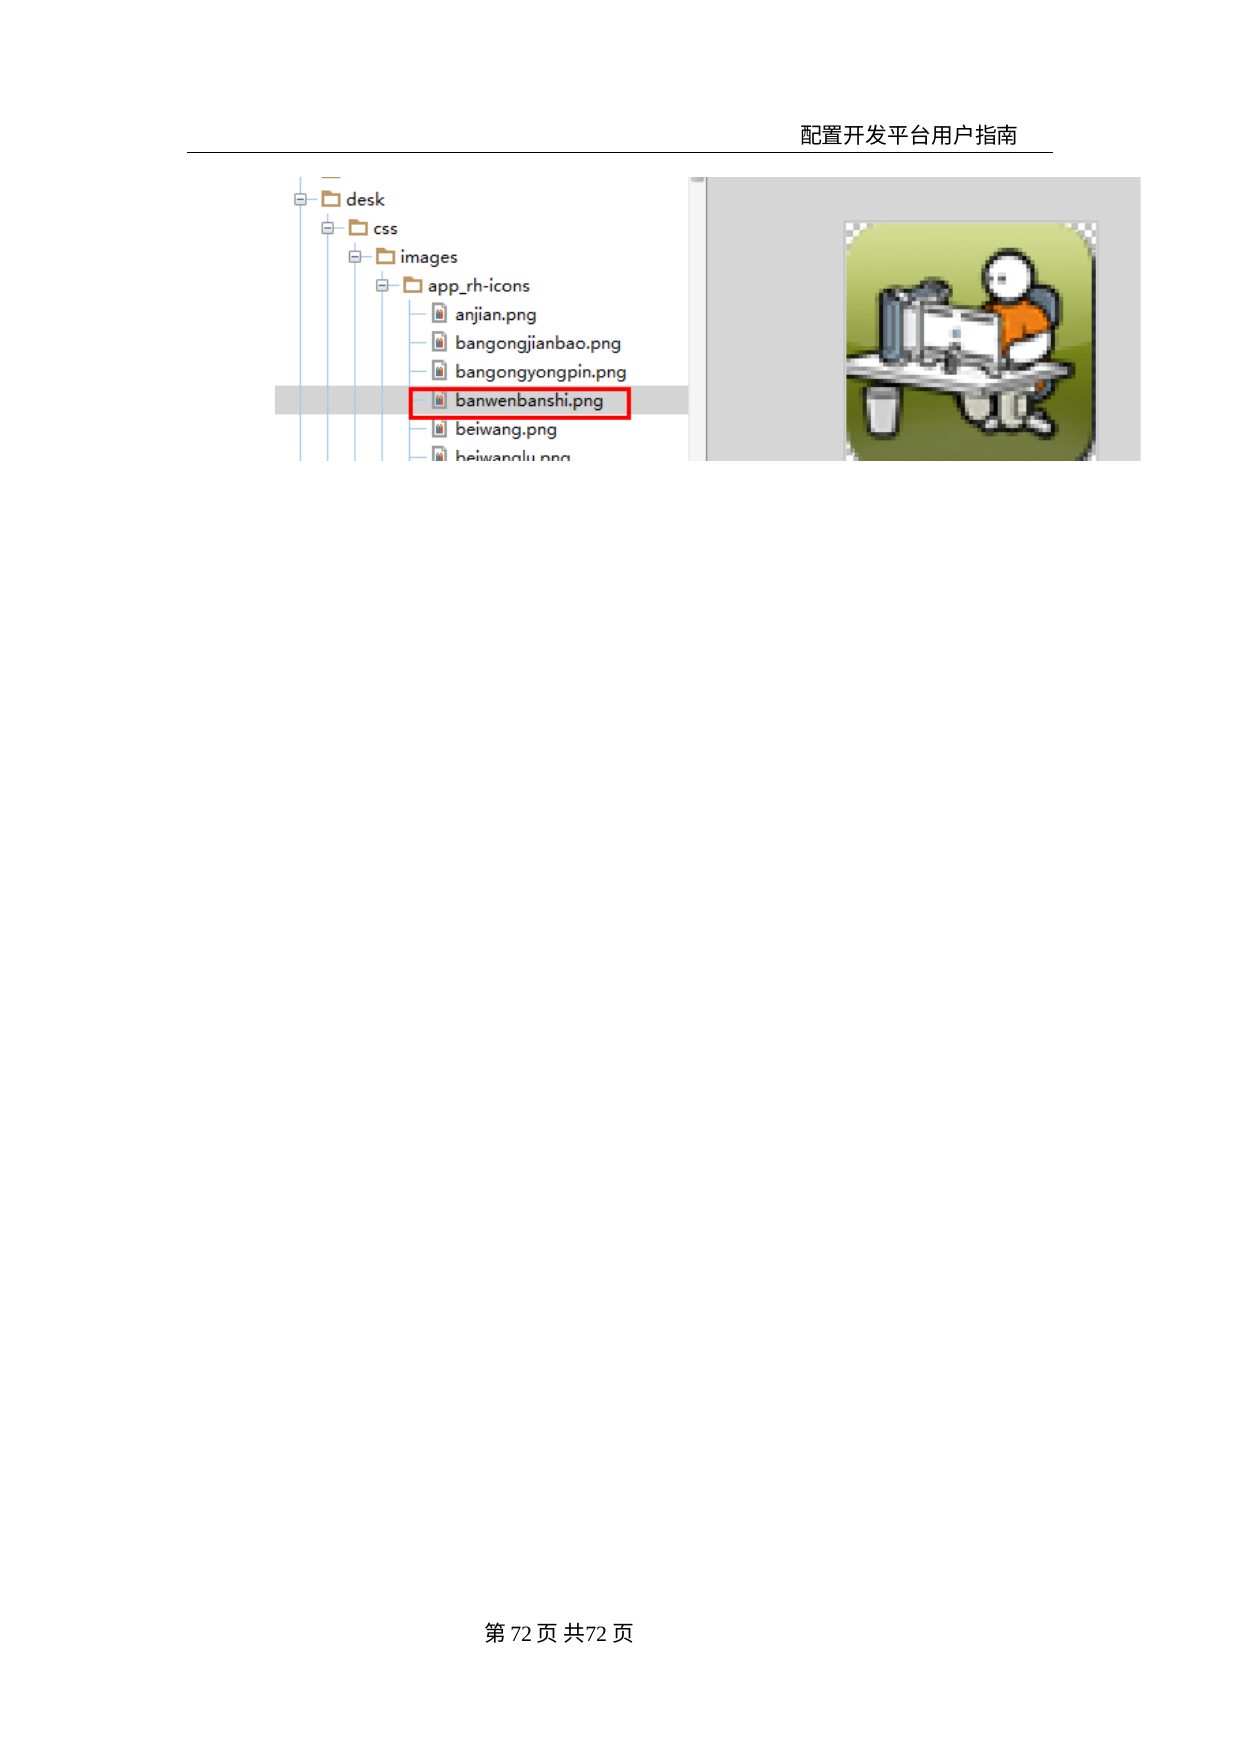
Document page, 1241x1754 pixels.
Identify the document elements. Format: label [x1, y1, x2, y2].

picture [274, 177, 1141, 461]
